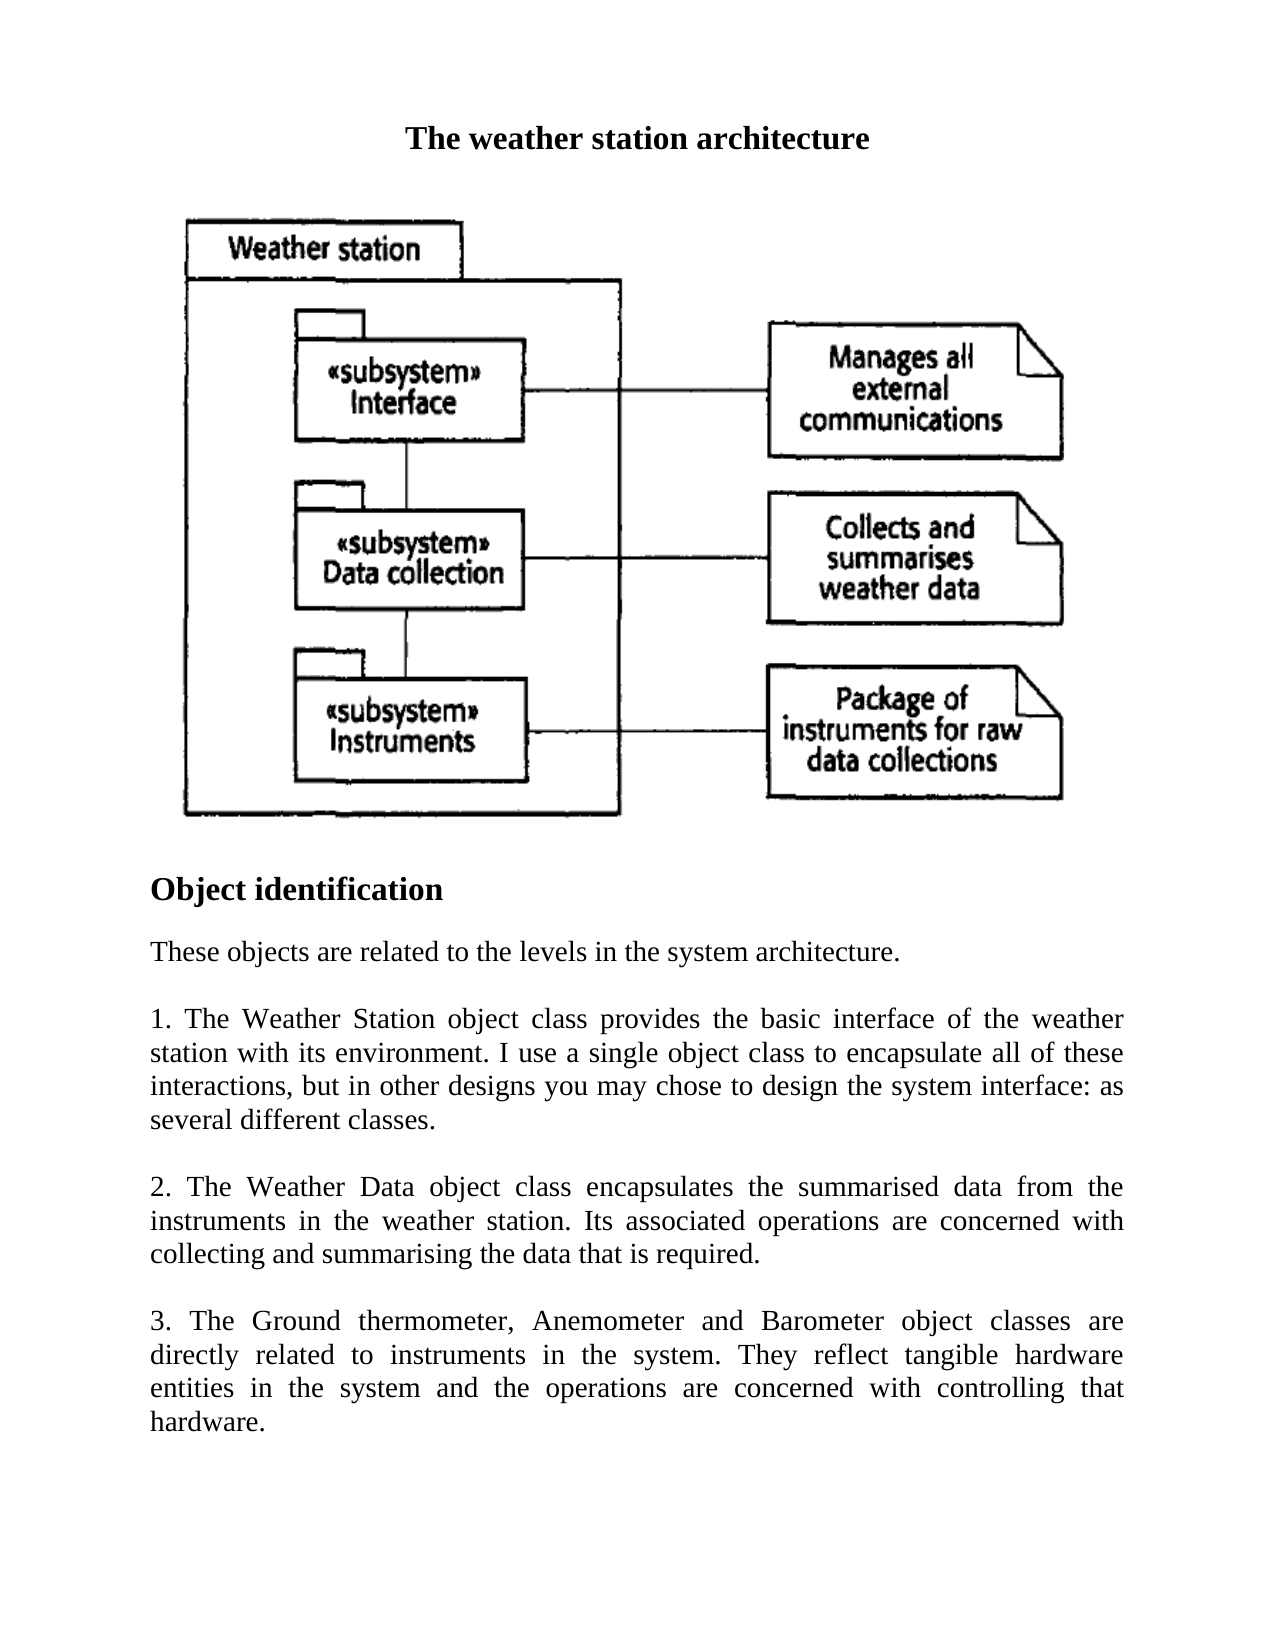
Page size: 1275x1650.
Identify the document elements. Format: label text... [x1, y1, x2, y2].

text These objects are related to the levels in the system architecture. [150, 934, 1125, 968]
text 3. The Ground thermometer, Anemometer and Barometer object classes are directly related to instruments in the system. They reflect tangible hardware entities in the system and the operations are concerned with controlling that hardware. [150, 1303, 1125, 1437]
text 2. The Weather Data object class encapsulates the summarised data from the instruments in the weather station. Its associated operations are concerned with collecting and summarising the data that is required. [150, 1169, 1125, 1270]
text 1. The Weather Station object class provides the basic interface of the weather station with its environment. I use a single object class to encapsulate all of these interactions, but in other designs you may chose to design the system interface: as several different classes. [150, 1001, 1125, 1136]
picture [150, 189, 1096, 845]
text The weather station architecture [150, 118, 1125, 156]
text Object identification [150, 869, 1125, 908]
